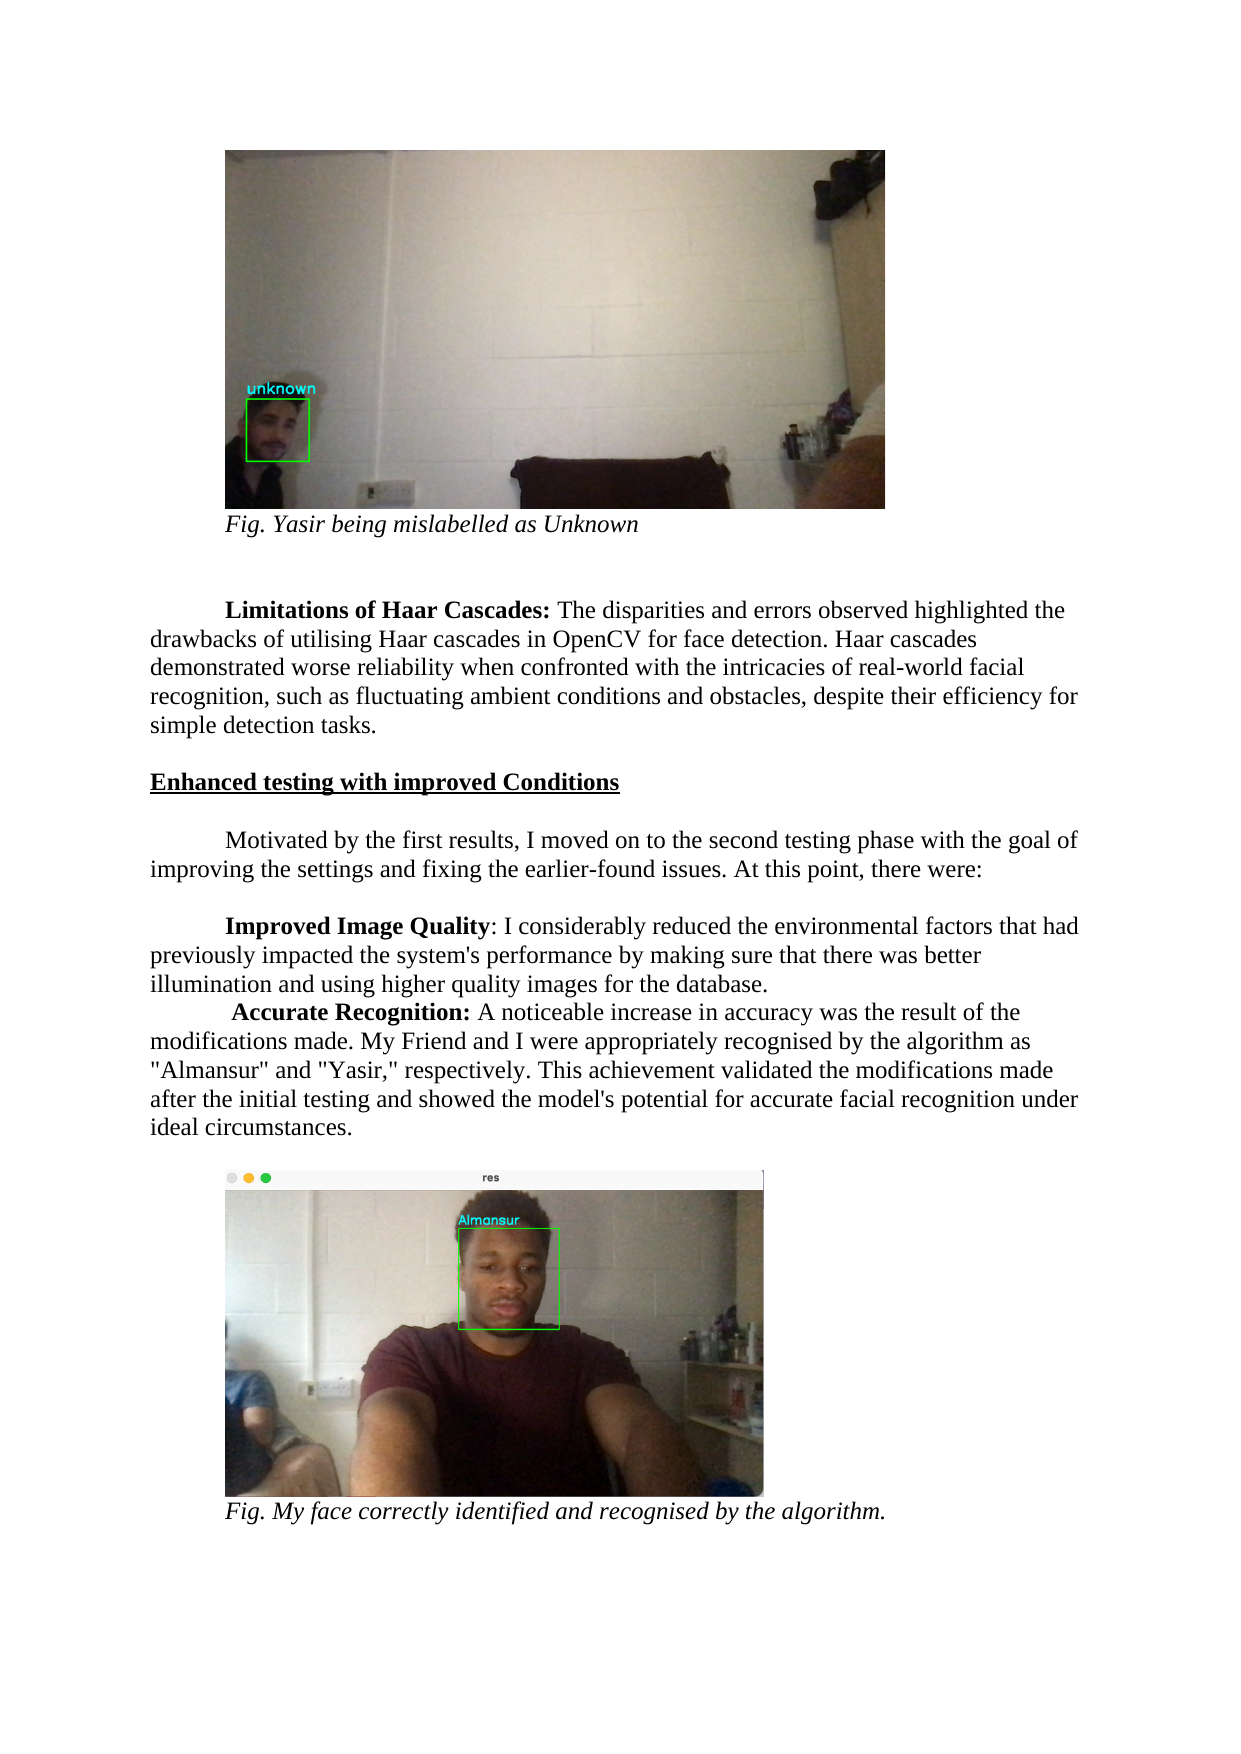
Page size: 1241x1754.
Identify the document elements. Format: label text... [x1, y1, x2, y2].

text Enhanced testing with improved Conditions [150, 767, 1090, 796]
text Accurate Recognition: A noticeable increase in accuracy was the result of the modifications made. My Friend and I were appropriately recognised by the algorithm as "Almansur" and "Yasir," respectively. This achievement validated the modifications made after the initial testing and showed the model's potential for accurate facial recognition under ideal circumstances. [150, 997, 1090, 1141]
picture [225, 1170, 764, 1497]
text Fig. Yasir being mislabelled as Unknown [150, 509, 1090, 537]
text Limitations of Haar Cascades: The disparities and errors observed highlighted the drawbacks of utilising Haar cascades in OpenCV for face detection. Haar cascades demonstrated worse reliability when confronted with the intricacies of real-world facial recognition, such as fluctuating ambient conditions and obstacles, despite their efficiency for simple detection tasks. [150, 595, 1090, 739]
text Improved Image Quality: I considerably reduced the environmental factors that had previously impacted the system's performance by making sure that there was better illumination and using higher quality images for the database. [150, 882, 1090, 997]
picture [225, 150, 886, 509]
text Fig. My face correctly identified and recognised by the algorithm. [150, 1496, 1090, 1525]
text Motivated by the first results, I moved on to the second testing phase with the goal of improving the settings and fixing the earlier-found issues. At this point, there were: [150, 825, 1090, 882]
